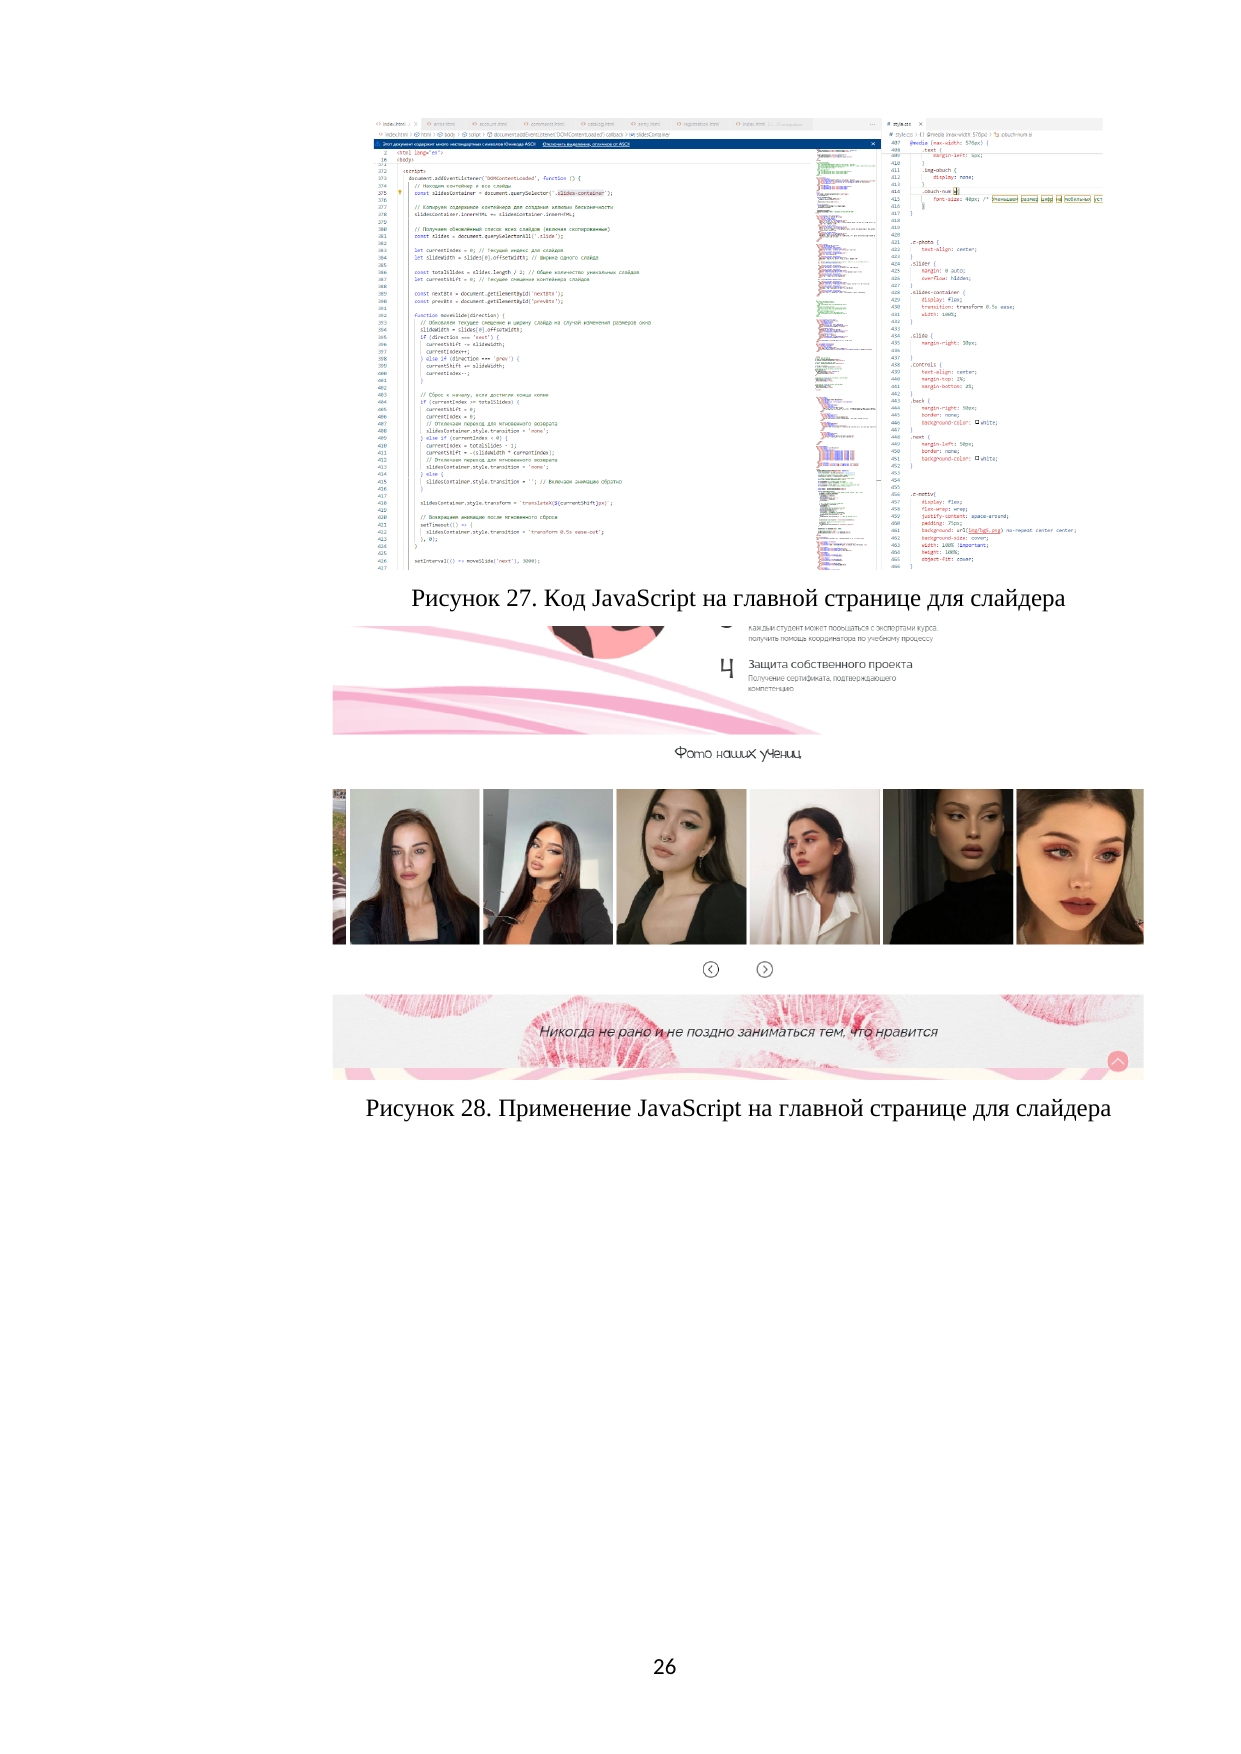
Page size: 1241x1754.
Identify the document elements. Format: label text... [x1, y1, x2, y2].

text Рисунок 28. Применение JavaScript на главной странице для слайдера [251, 1093, 1152, 1122]
text Рисунок 27. Код JavaScript на главной странице для слайдера [251, 583, 1152, 612]
picture [332, 626, 1144, 1080]
picture [373, 118, 1103, 570]
